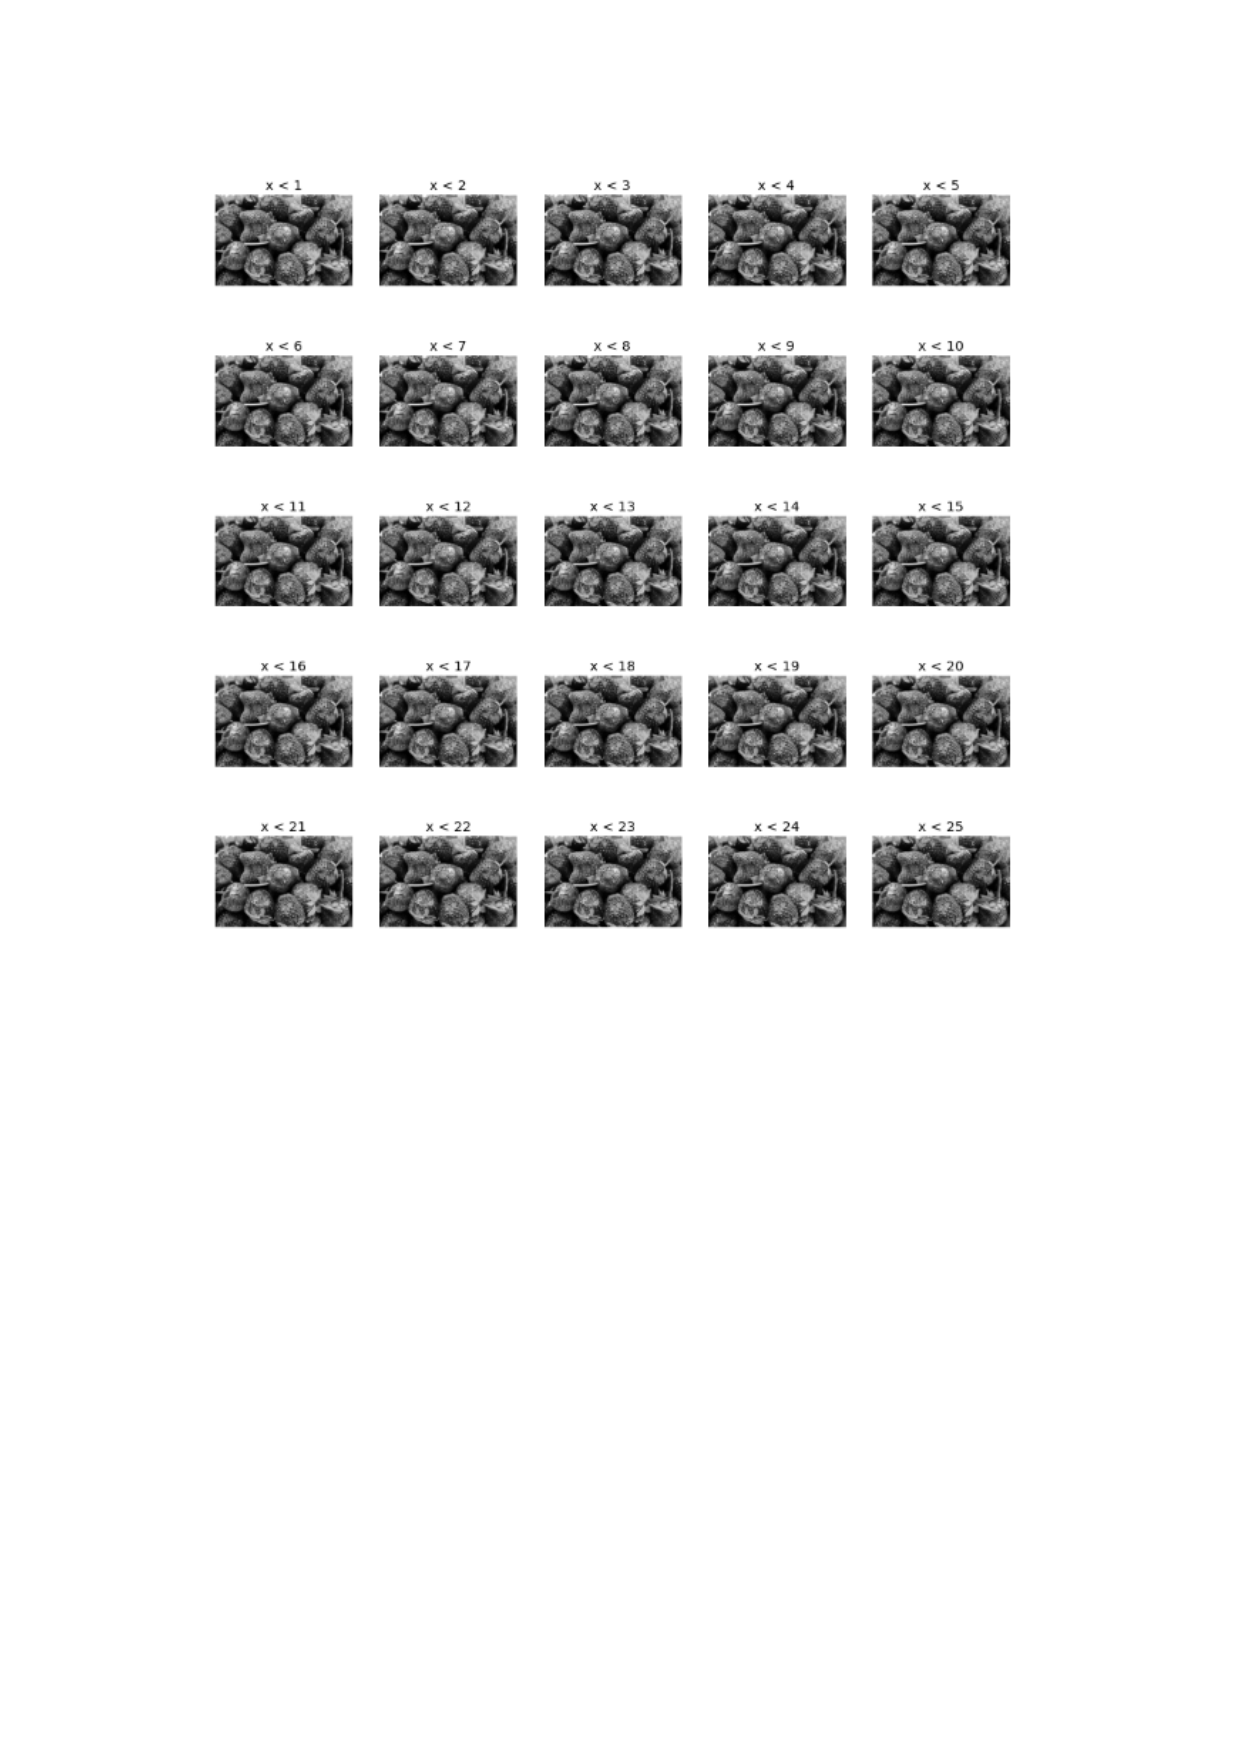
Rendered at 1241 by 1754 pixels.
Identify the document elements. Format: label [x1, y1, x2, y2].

picture [177, 177, 1063, 937]
